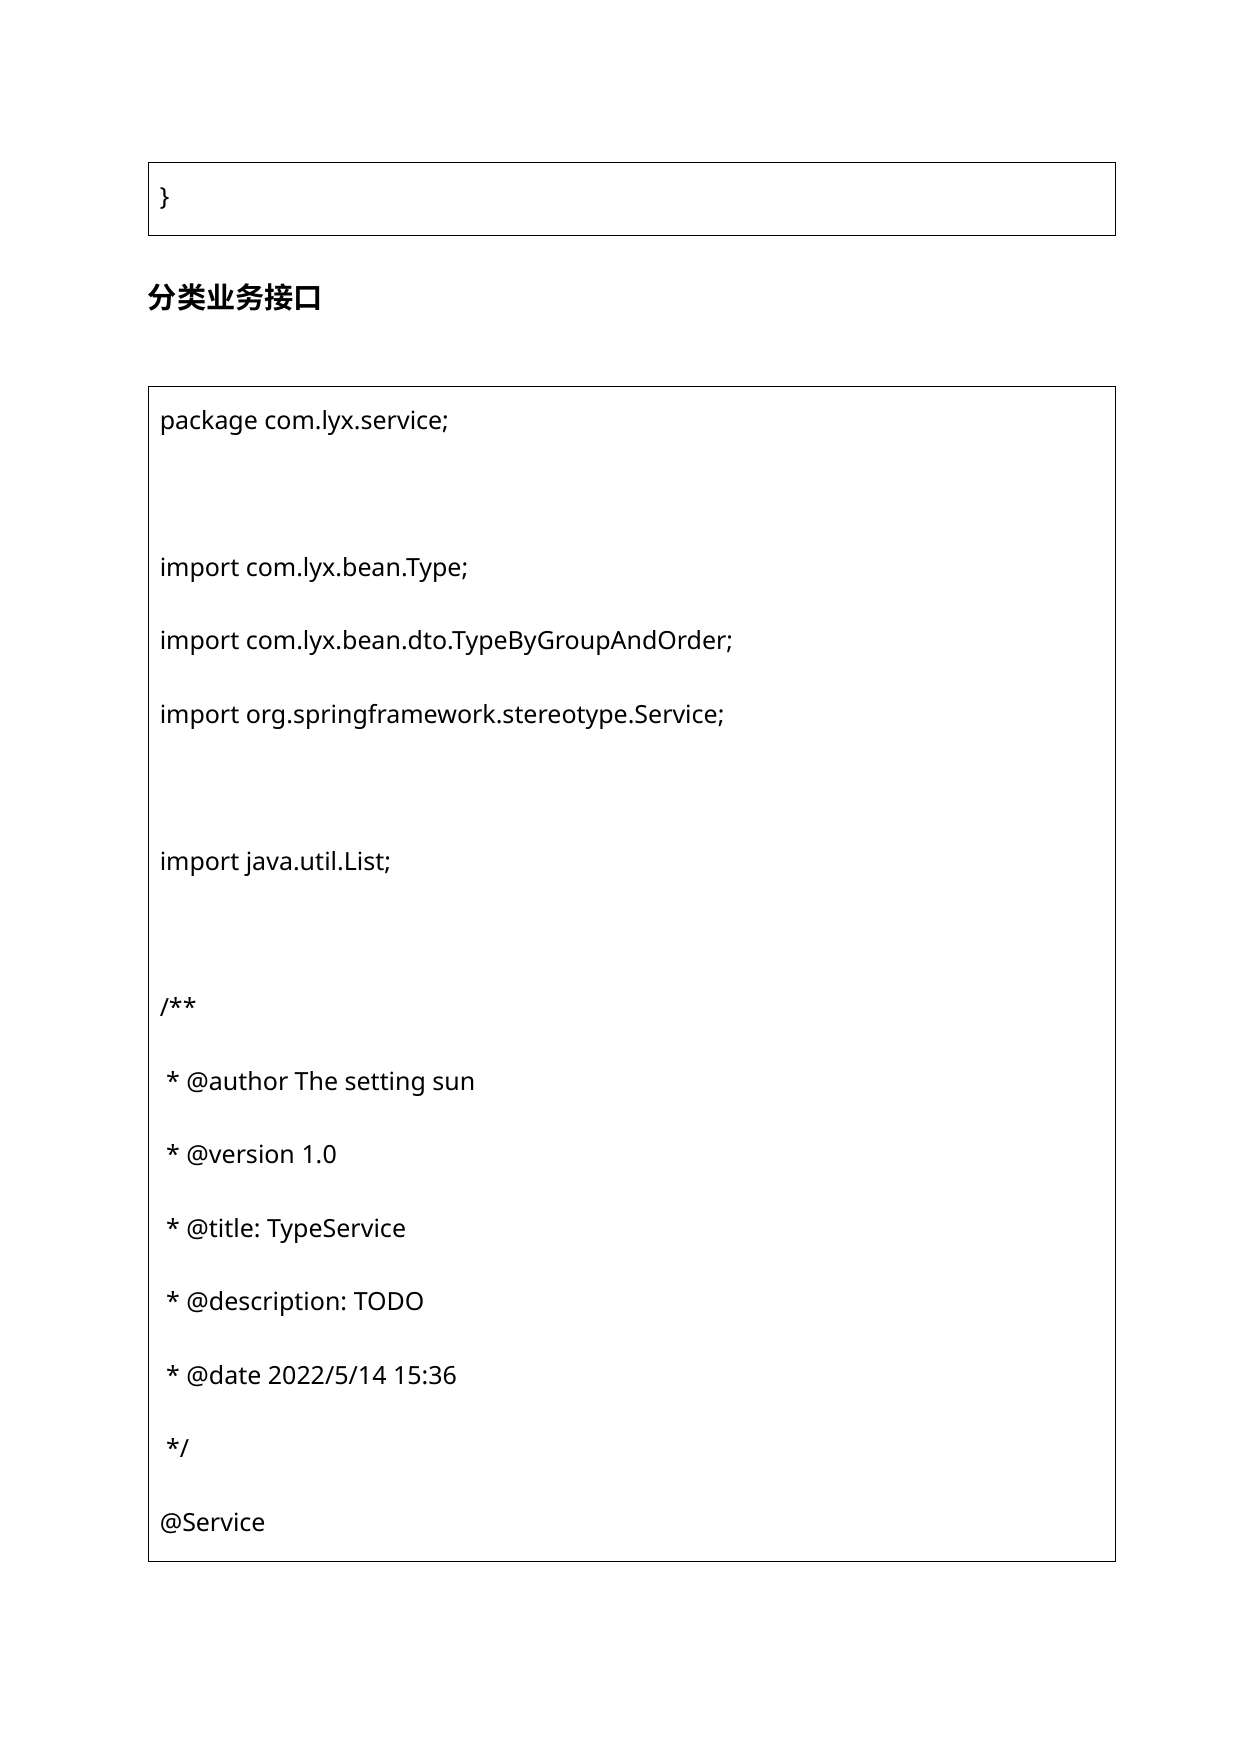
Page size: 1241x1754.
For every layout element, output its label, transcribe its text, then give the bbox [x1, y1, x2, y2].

subtitle 分类业务接口 [148, 263, 1092, 328]
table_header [149, 163, 1115, 235]
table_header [149, 387, 1115, 1561]
